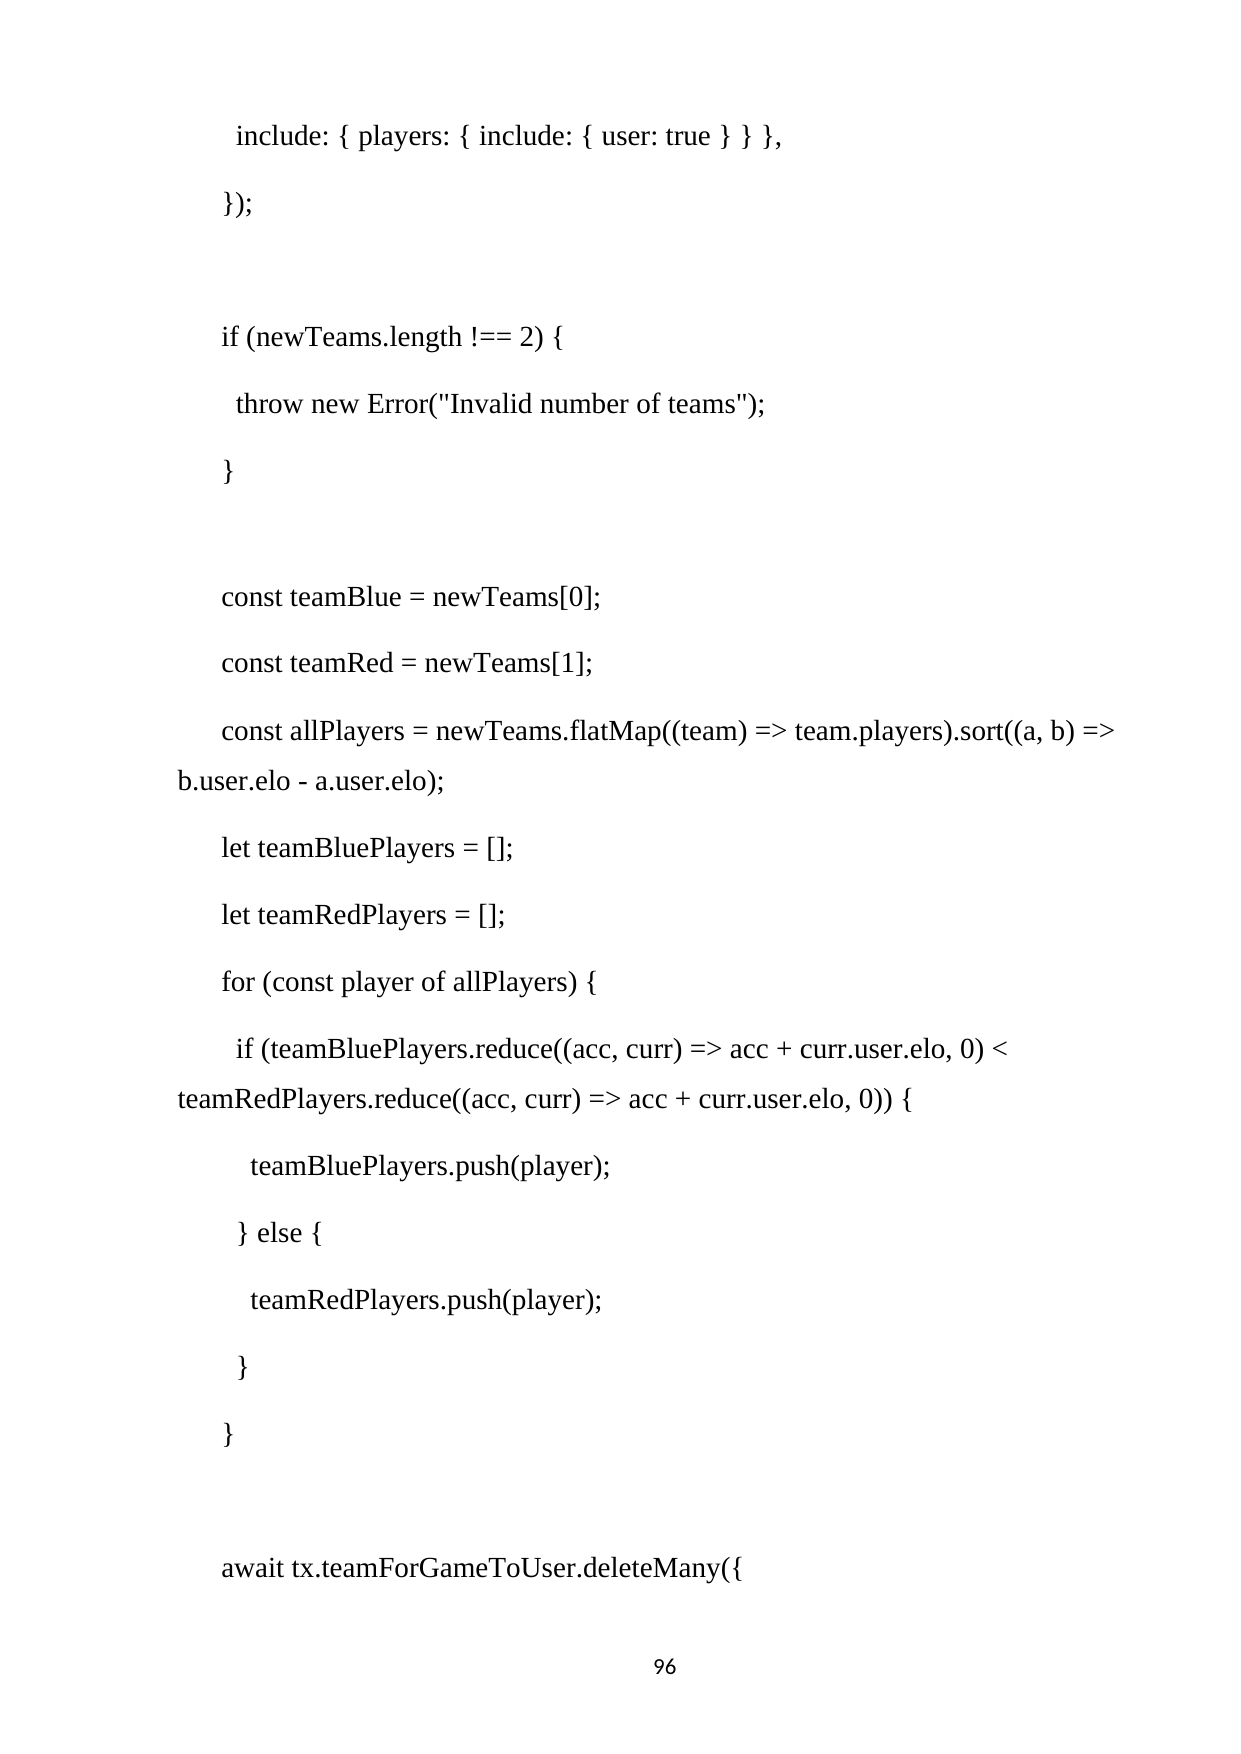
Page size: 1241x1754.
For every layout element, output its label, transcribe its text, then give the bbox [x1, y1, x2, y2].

text if (newTeams.length !== 2) { [177, 319, 1152, 353]
text await tx.teamForGameToUser.deleteMany({ [177, 1550, 1152, 1583]
text } [177, 453, 1152, 487]
text if (teamBluePlayers.reduce((acc, curr) => acc + curr.user.elo, 0) < teamRedPlayers.reduce((acc, curr) => acc + curr.user.elo, 0)) { [177, 1031, 1152, 1115]
text let teamRedPlayers = []; [177, 897, 1152, 930]
text }); [177, 185, 1152, 219]
text const teamBlue = newTeams[0]; [177, 579, 1152, 612]
text } else { [177, 1215, 1152, 1249]
text teamRedPlayers.push(player); [177, 1282, 1152, 1316]
text } [177, 1416, 1152, 1449]
text } [177, 1349, 1152, 1383]
text for (const player of allPlayers) { [177, 964, 1152, 997]
text throw new Error("Invalid number of teams"); [177, 386, 1152, 419]
text teamBluePlayers.push(player); [177, 1148, 1152, 1182]
text const teamRed = newTeams[1]; [177, 646, 1152, 679]
text include: { players: { include: { user: true } } }, [177, 118, 1152, 152]
text let teamBluePlayers = []; [177, 830, 1152, 863]
text const allPlayers = newTeams.flatMap((team) => team.players).sort((a, b) => b.user.elo - a.user.elo); [177, 713, 1152, 796]
